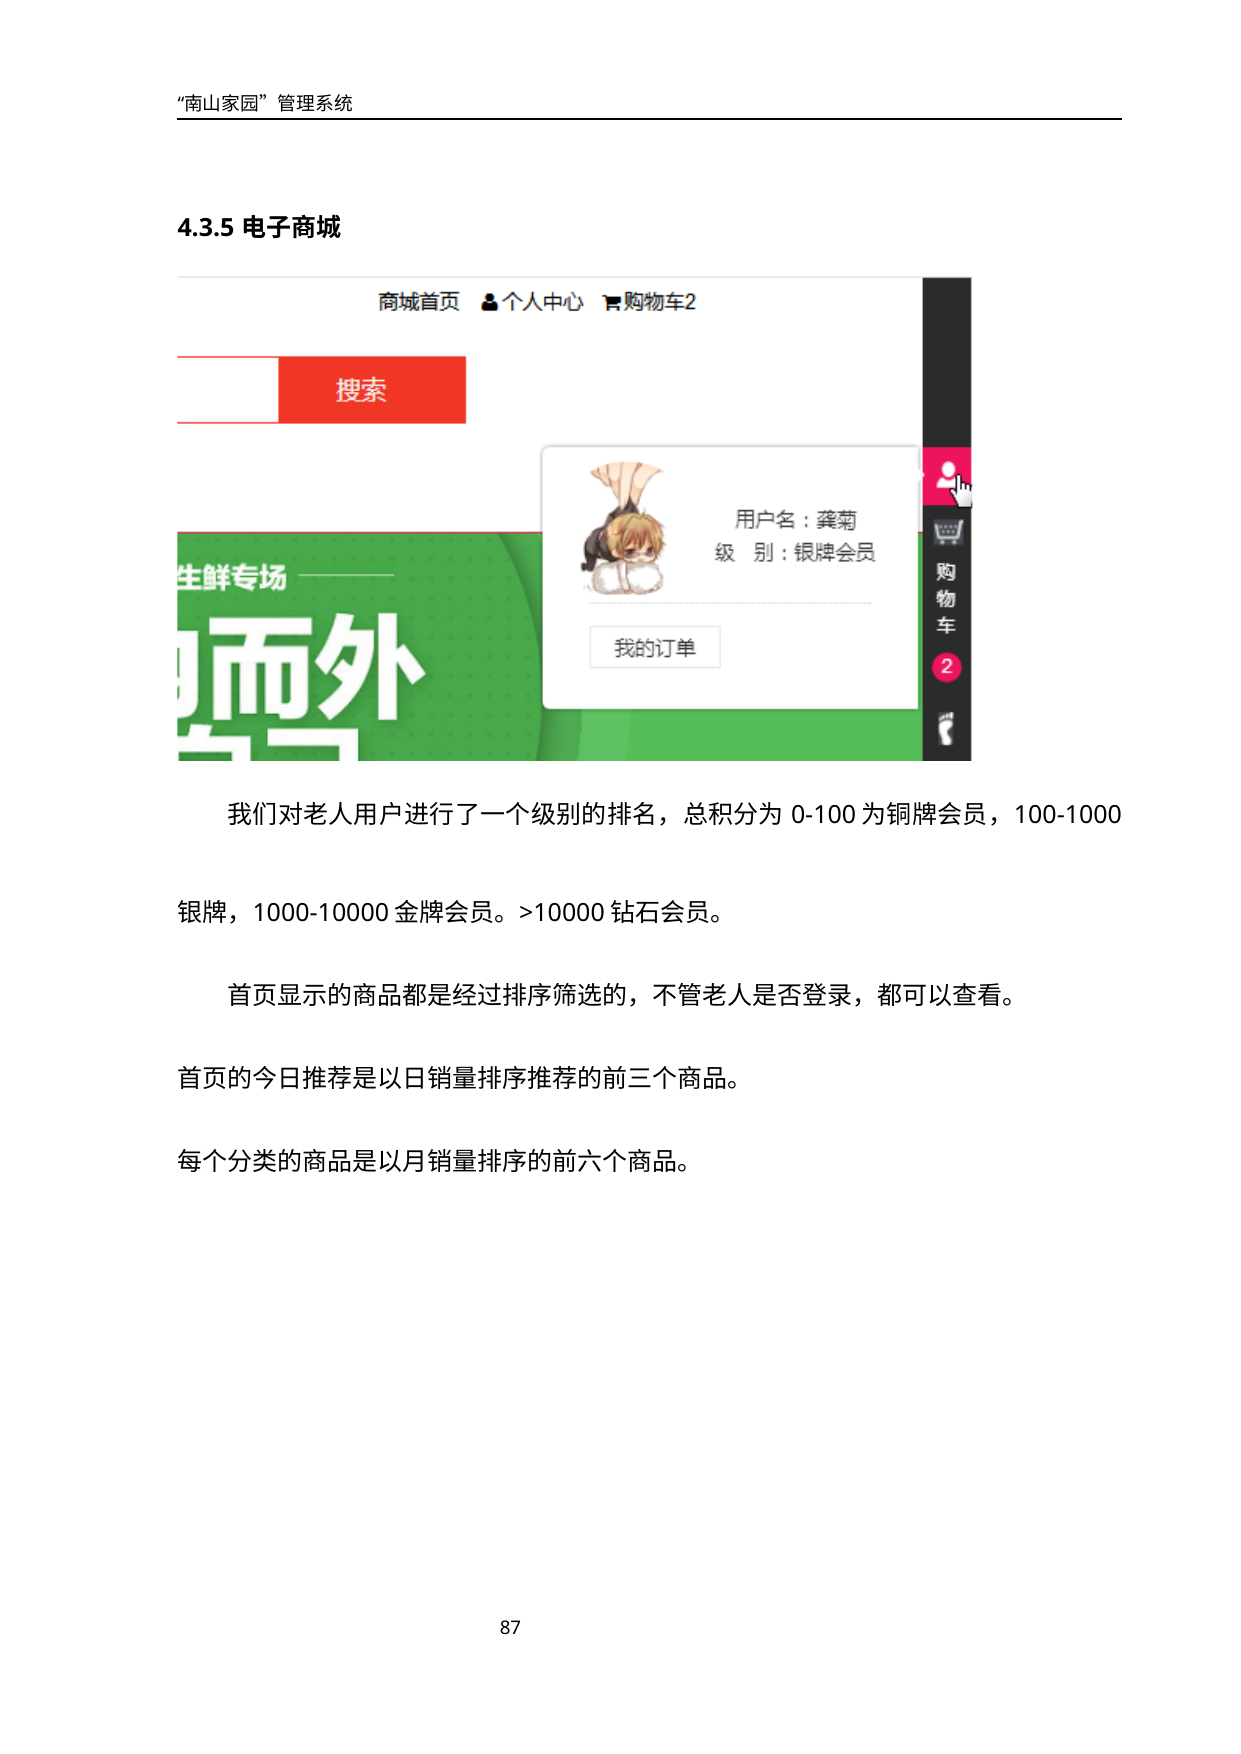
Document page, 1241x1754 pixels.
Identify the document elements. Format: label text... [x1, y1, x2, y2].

picture [177, 276, 973, 761]
text 首页显示的商品都是经过排序筛选的，不管老人是否登录，都可以查看。 [177, 961, 1122, 1026]
text 首页的今日推荐是以日销量排序推荐的前三个商品。 [177, 1044, 1122, 1109]
text 每个分类的商品是以月销量排序的前六个商品。 [177, 1127, 1122, 1192]
text 我们对老人用户进行了一个级别的排名，总积分为0-100为铜牌会员，100-1000银牌，1000-10000金牌会员。>10000钻石会员。 [177, 781, 1122, 943]
subtitle 4.3.5 电子商城 [177, 193, 1122, 258]
